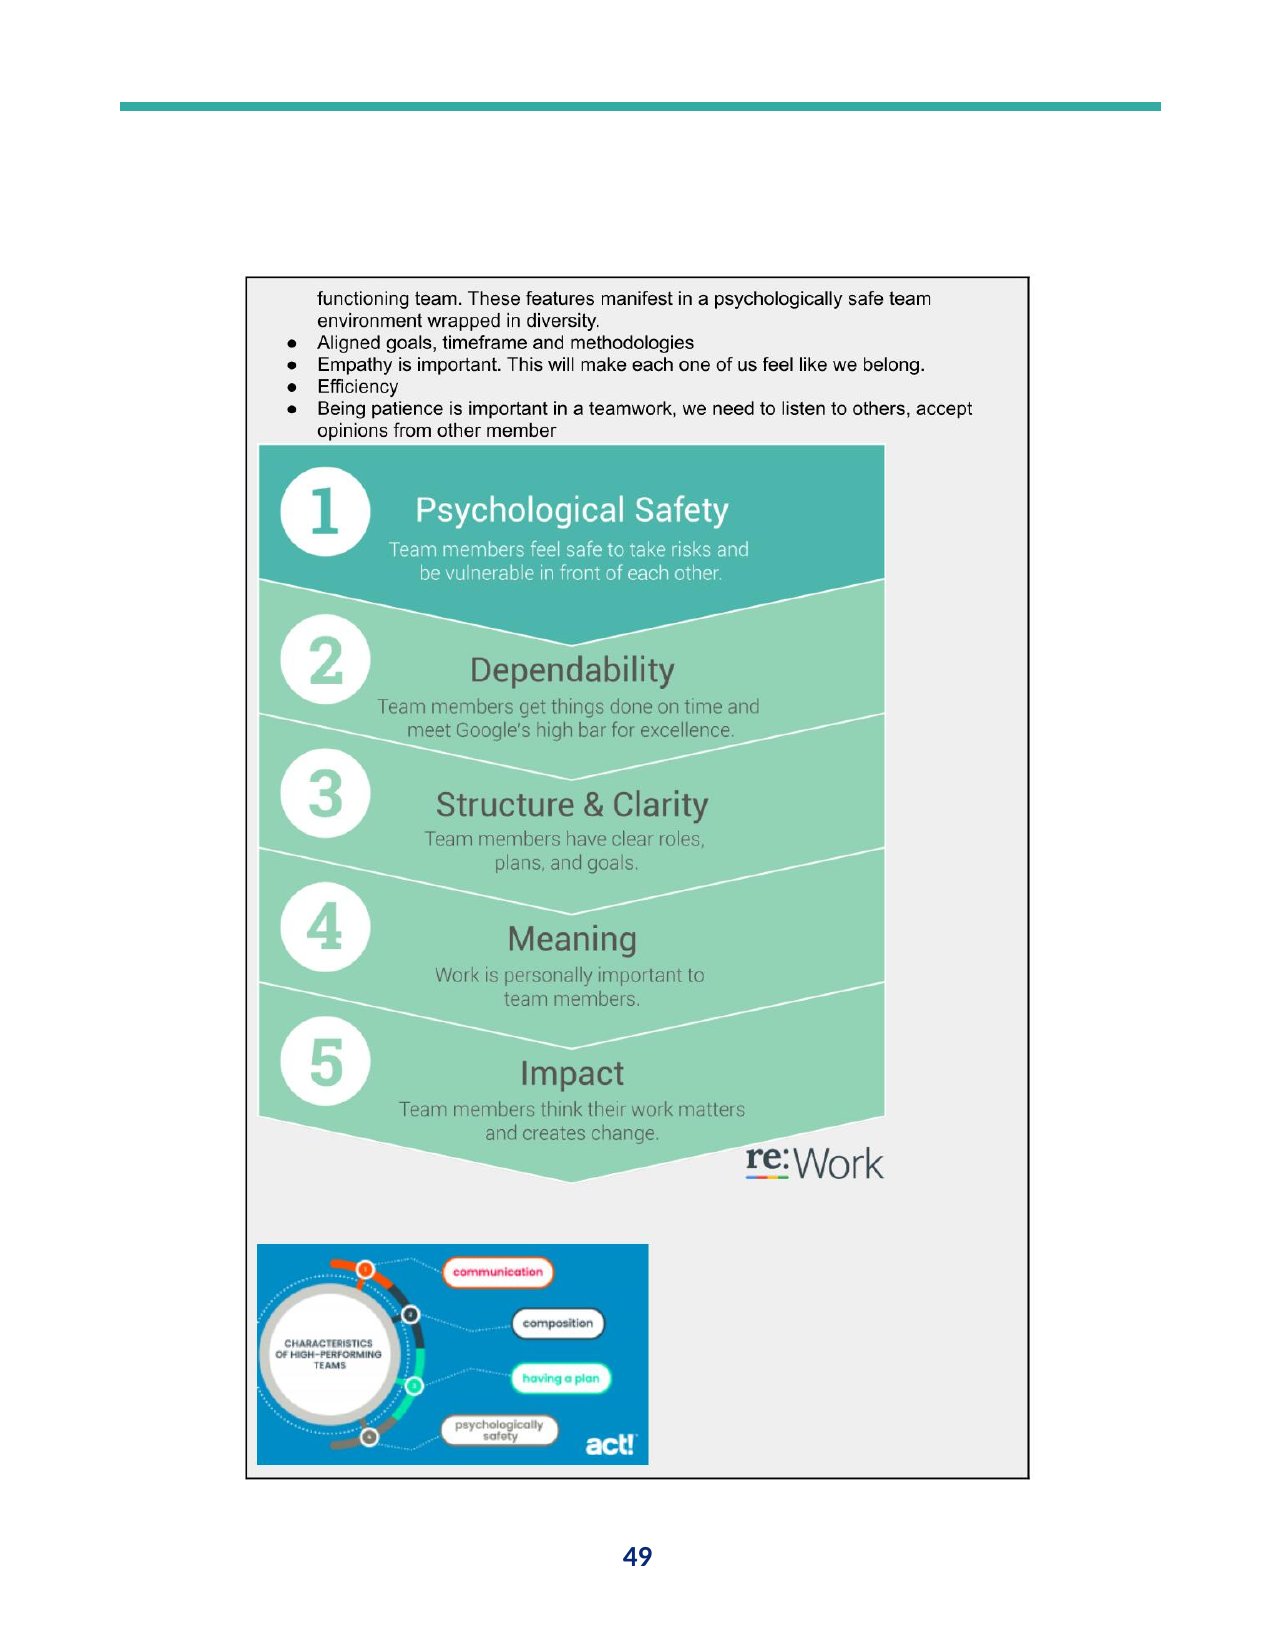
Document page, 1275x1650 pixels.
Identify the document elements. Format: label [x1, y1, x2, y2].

picture [120, 151, 1155, 1539]
